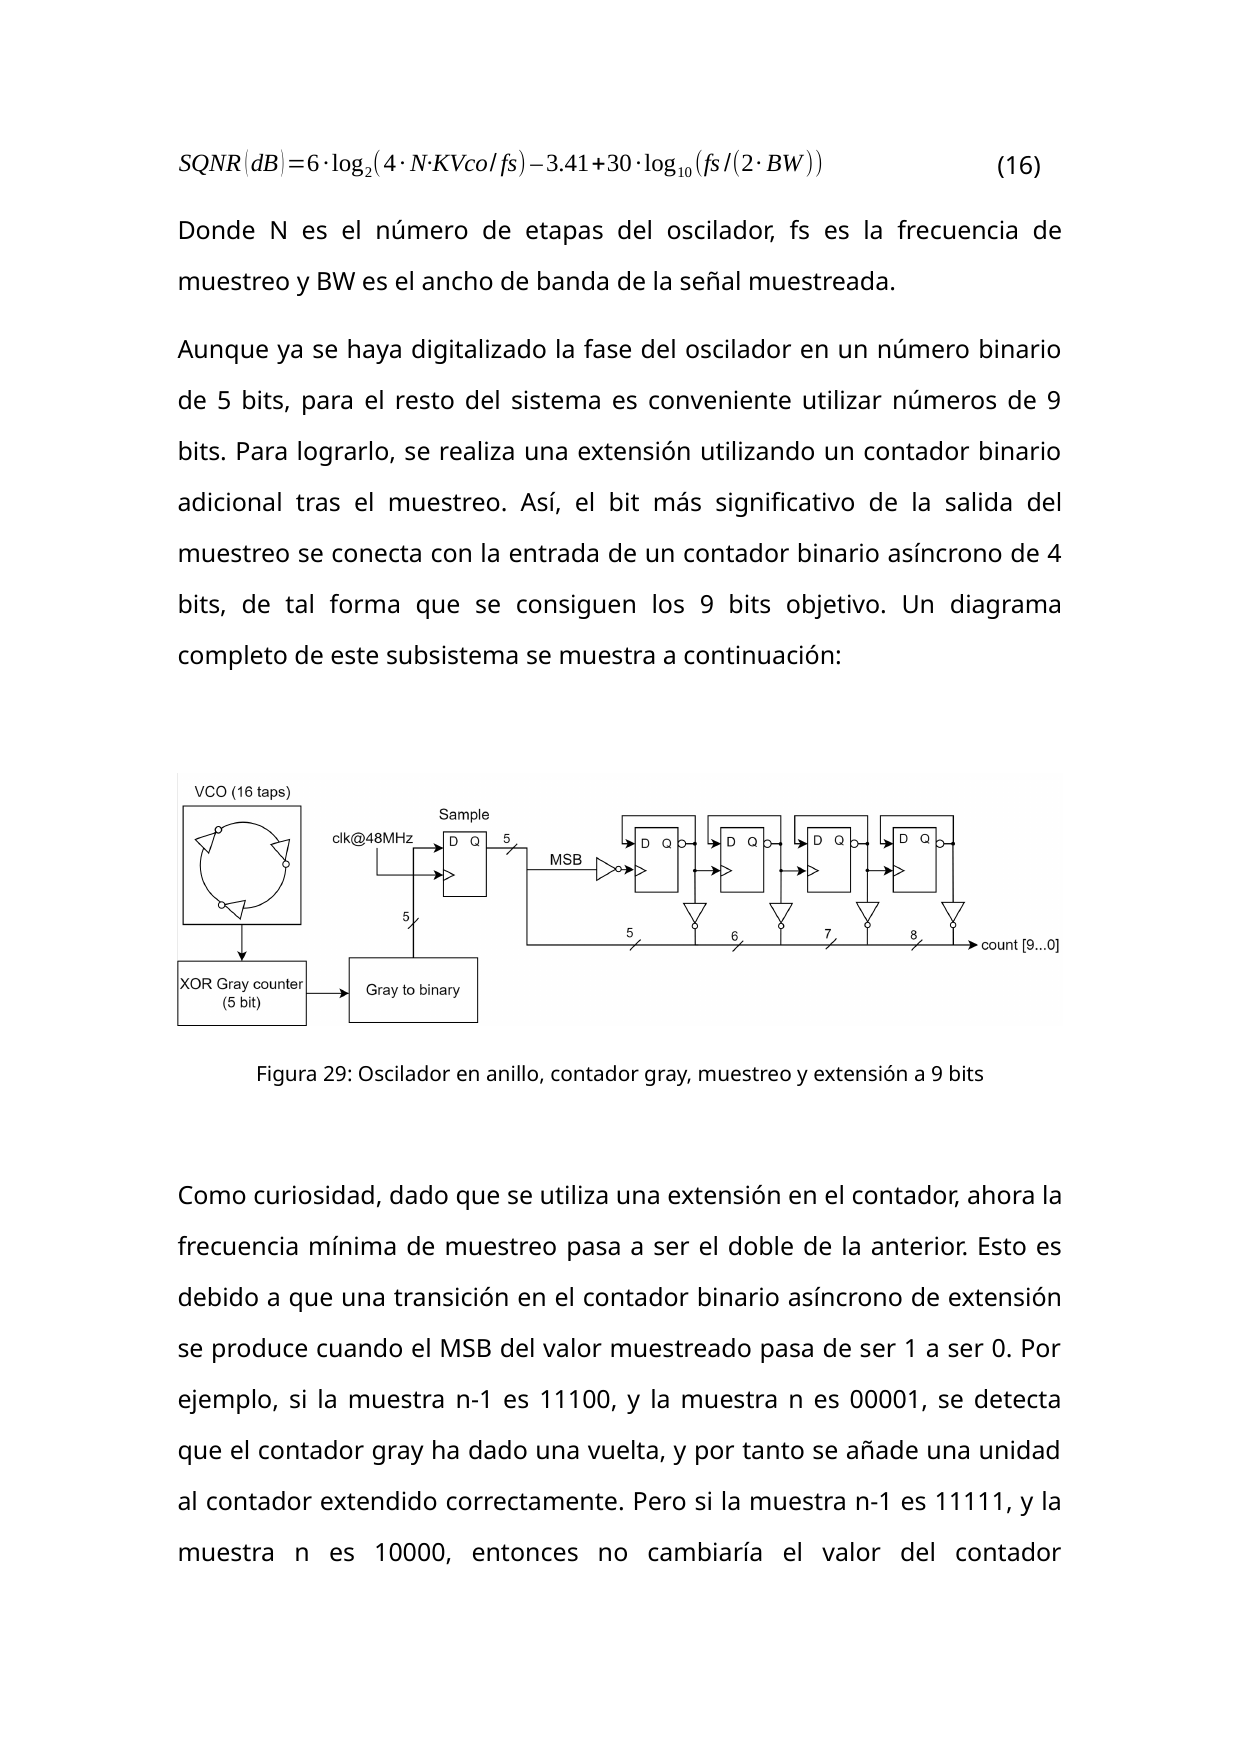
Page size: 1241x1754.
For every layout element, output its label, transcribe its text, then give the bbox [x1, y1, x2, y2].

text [177, 1178, 1063, 1569]
table_header [166, 148, 985, 213]
picture [177, 773, 1063, 1026]
text Donde N es el número de etapas del oscilador, fs es la frecuencia de muestreo y BW es el ancho de banda de la señal muestreada. [177, 213, 1063, 298]
text Figura 29: Oscilador en anillo, contador gray, muestreo y extensión a 9 bits [177, 1059, 1063, 1088]
text Aunque ya se haya digitalizado la fase del oscilador en un número binario de 5 bits, para el resto del sistema es conveniente utilizar números de 9 bits. Para lograrlo, se realiza una extensión utilizando un contador binario adicional tras el muestreo. Así, el bit más significativo de la salida del muestreo se conecta con la entrada de un contador binario asíncrono de 4 bits, de tal forma que se consiguen los 9 bits objetivo. Un diagrama completo de este subsistema se muestra a continuación: [177, 331, 1063, 672]
table_header (16) [985, 148, 1052, 213]
